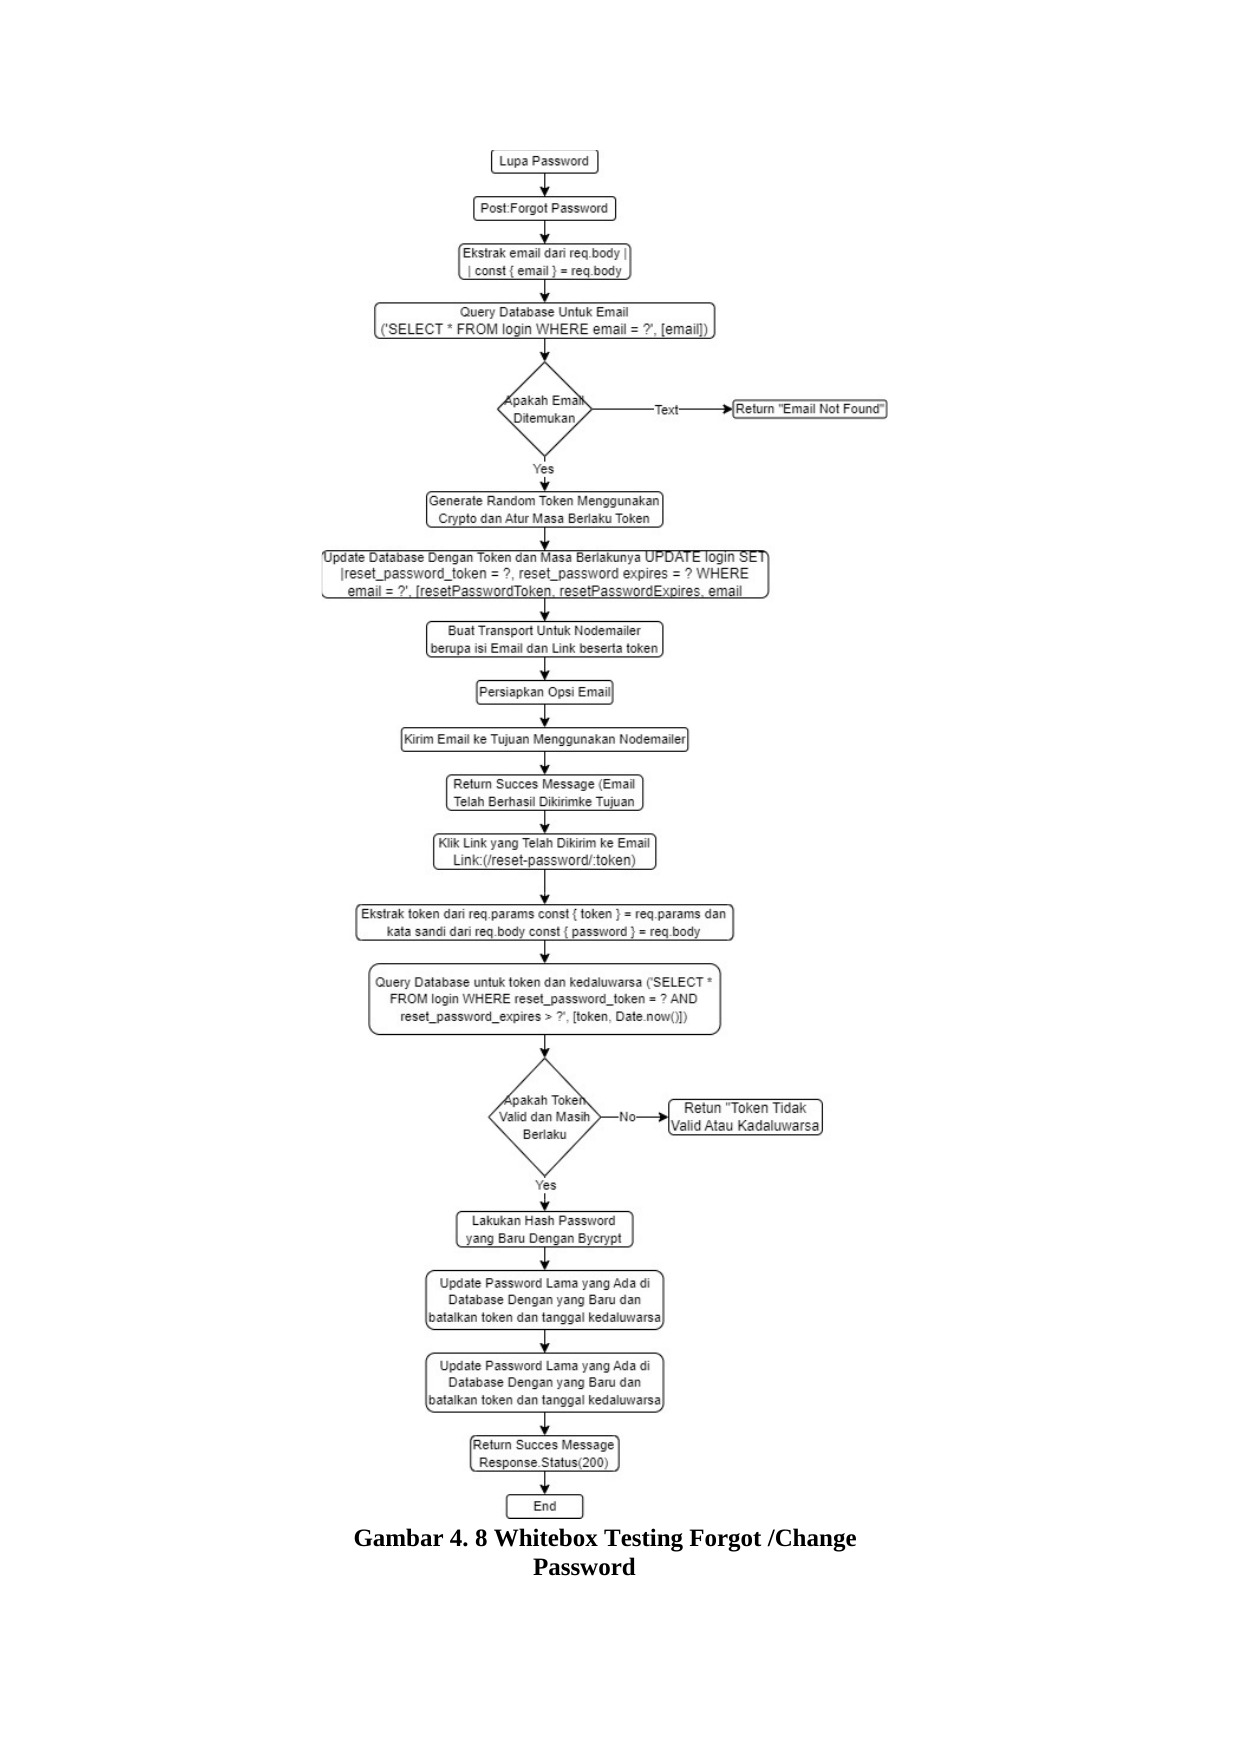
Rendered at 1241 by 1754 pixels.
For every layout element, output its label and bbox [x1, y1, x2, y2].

picture [321, 150, 888, 1519]
